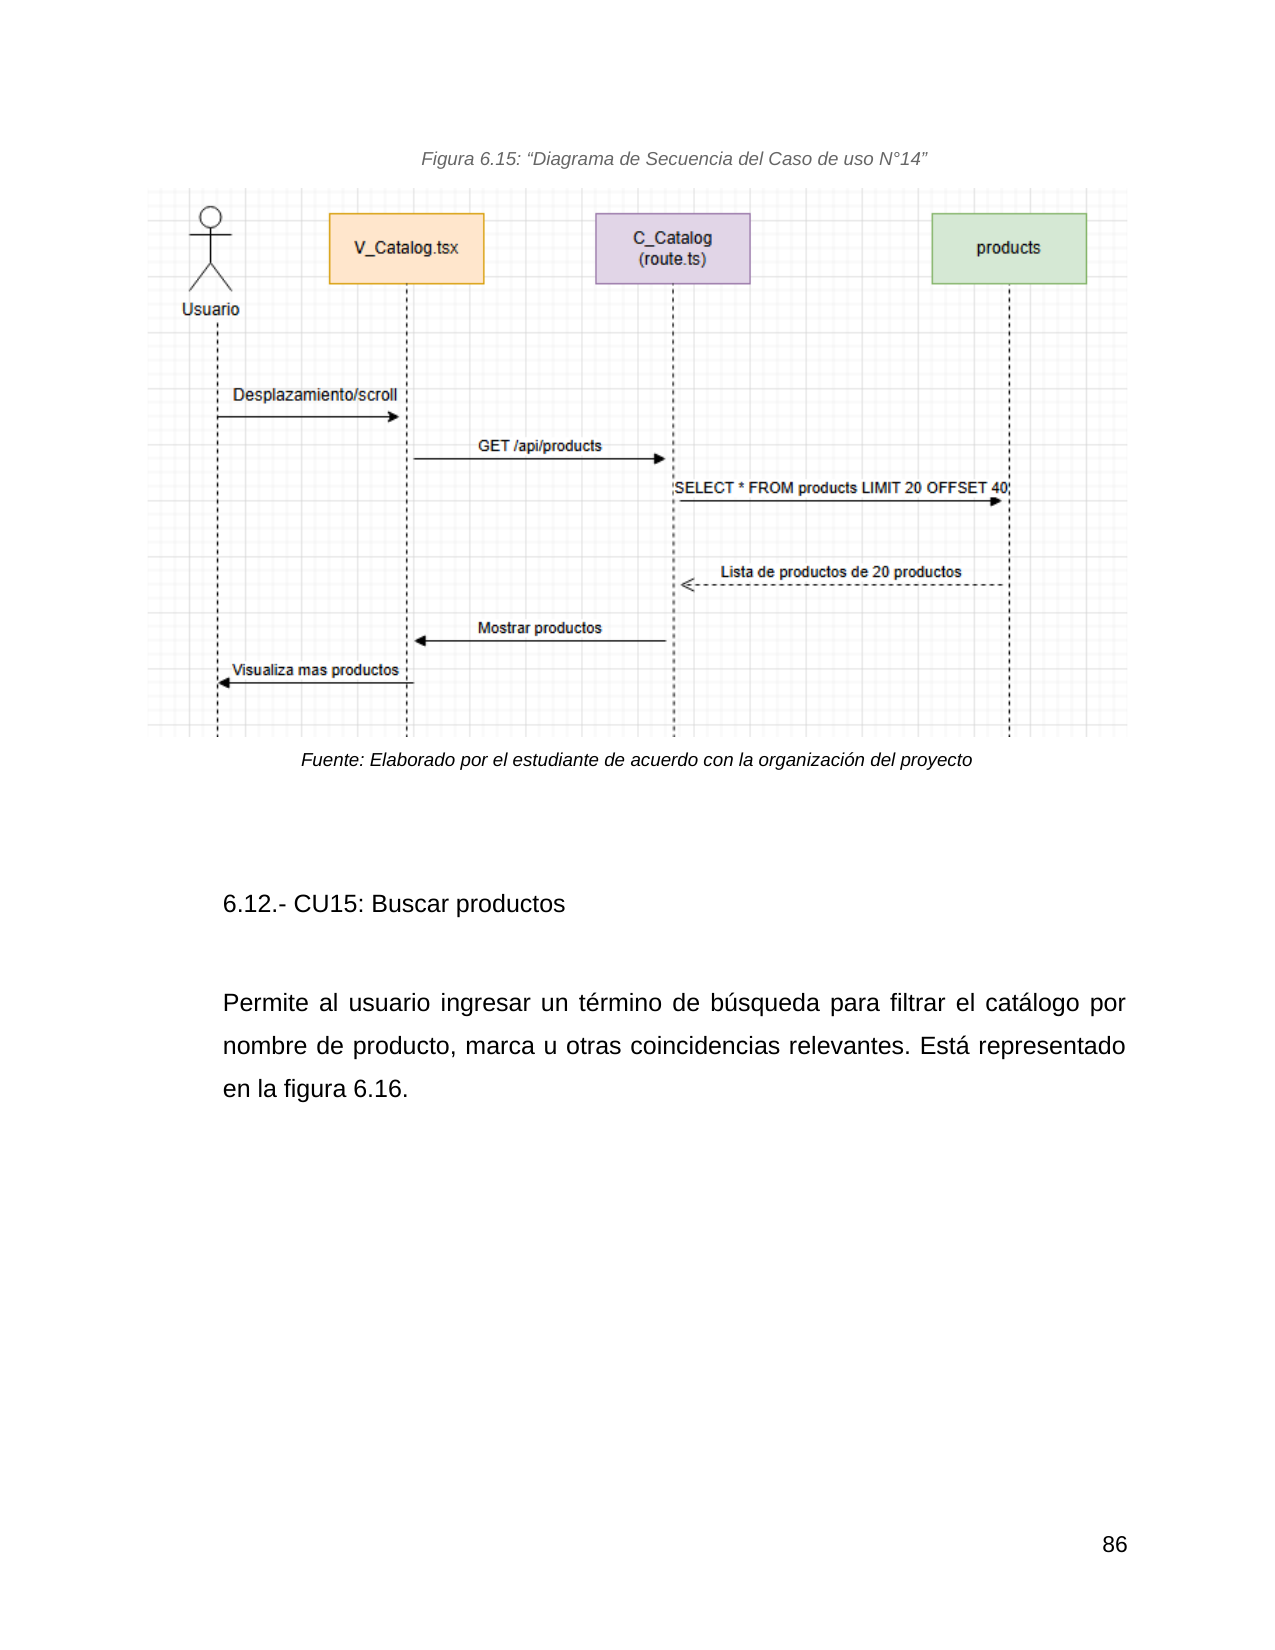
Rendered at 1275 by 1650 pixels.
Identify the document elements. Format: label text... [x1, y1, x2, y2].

subtitle 6.12.- CU15: Buscar productos [223, 889, 1127, 918]
picture [147, 188, 1128, 737]
subtitle Figura 6.15: “Diagrama de Secuencia del Caso de uso N°14” [223, 148, 1127, 169]
text Permite al usuario ingresar un término de búsqueda para filtrar el catálogo por nombre de producto, marca u otras coincidencias relevantes. Está representado en la figura 6.16. [223, 988, 1127, 1103]
text Fuente: Elaborado por el estudiante de acuerdo con la organización del proyecto [148, 749, 1127, 771]
